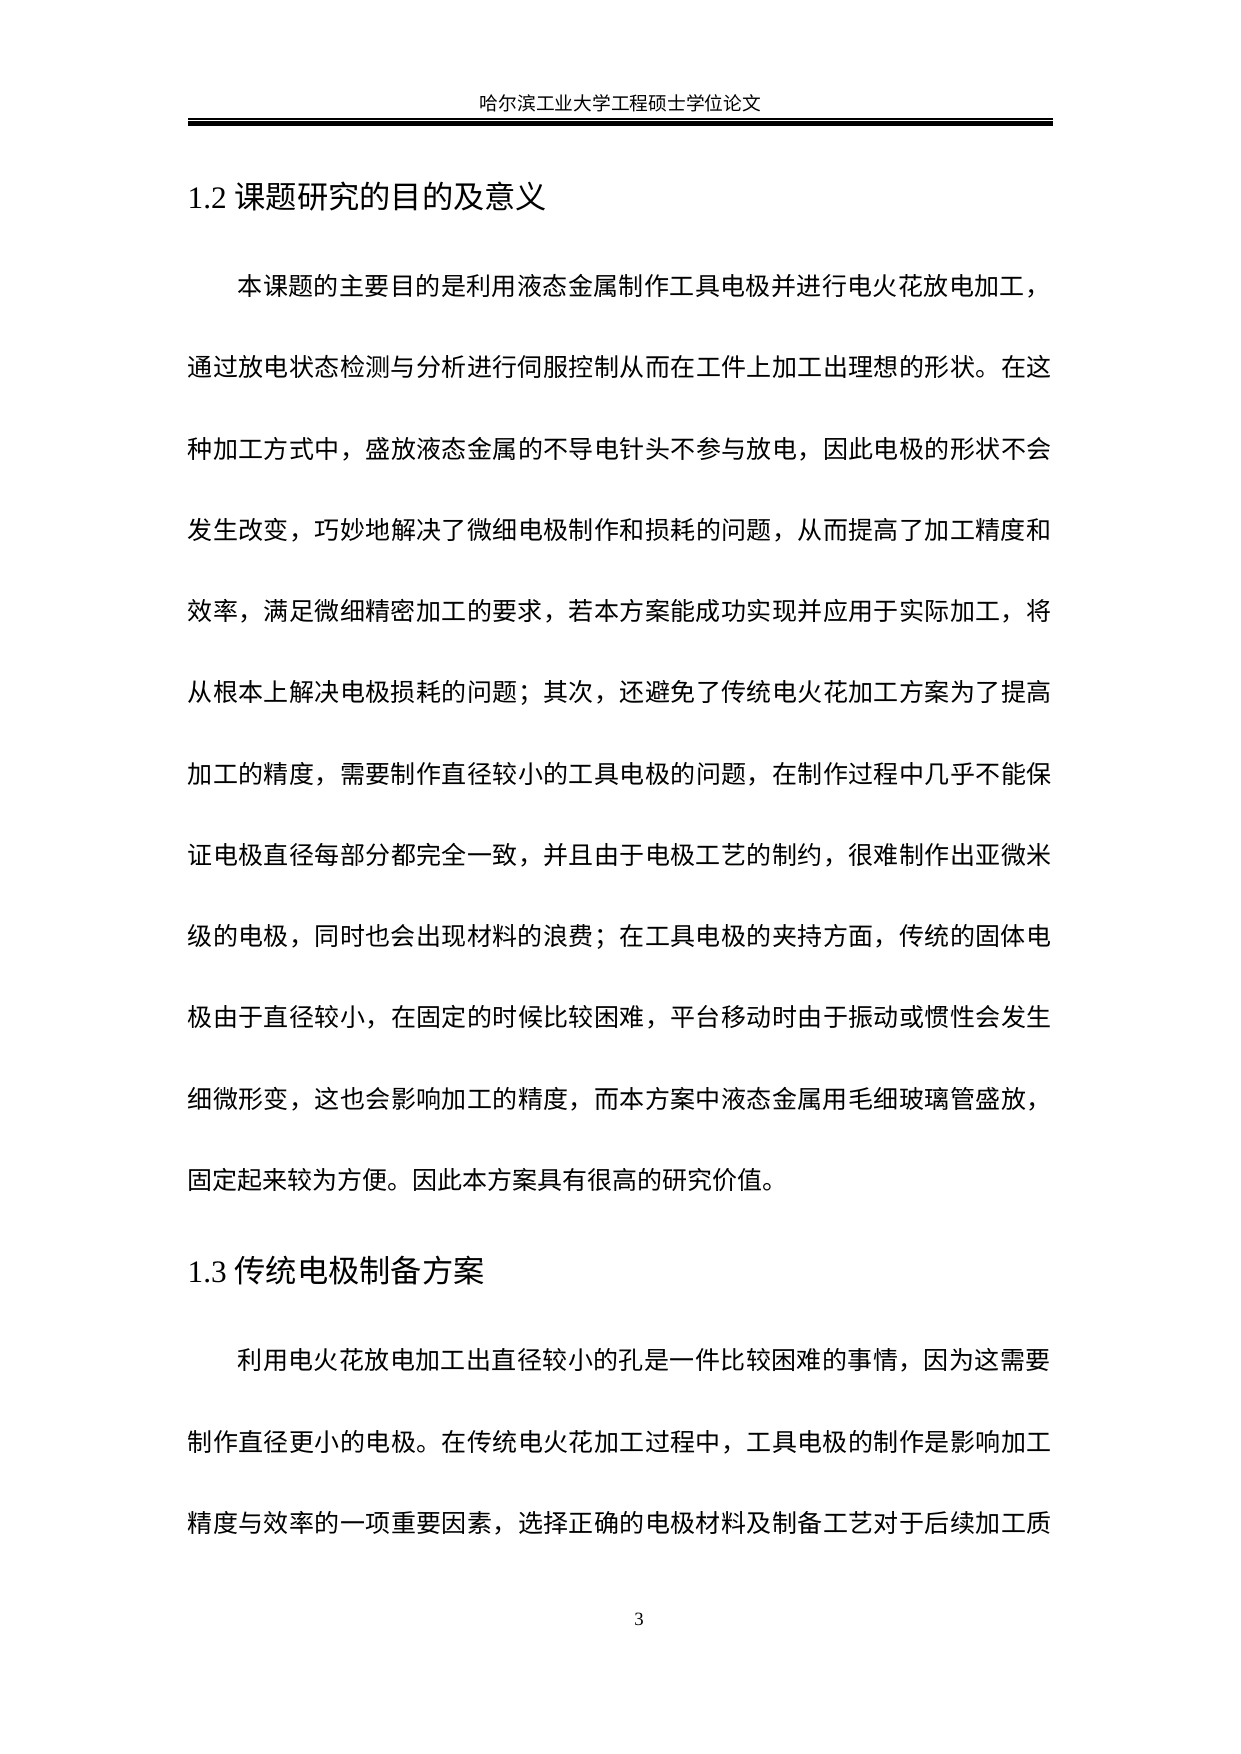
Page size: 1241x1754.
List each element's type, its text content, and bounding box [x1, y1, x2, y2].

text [187, 1326, 1053, 1554]
subtitle 传统电极制备方案 [187, 1236, 1053, 1301]
subtitle 课题研究的目的及意义 [187, 162, 1053, 227]
text 本课题的主要目的是利用液态金属制作工具电极并进行电火花放电加工，通过放电状态检测与分析进行伺服控制从而在工件上加工出理想的形状。在这种加工方式中，盛放液态金属的不导电针头不参与放电，因此电极的形状不会发生改变，巧妙地解决了微细电极制作和损耗的问题，从而提高了加工精度和效率，满足微细精密加工的要求，若本方案能成功实现并应用于实际加工，将从根本上解决电极损耗的问题；其次，还避免了传统电火花加工方案为了提高加工的精度，需要制作直径较小的工具电极的问题，在制作过程中几乎不能保证电极直径每部分都完全一致，并且由于电极工艺的制约，很难制作出亚微米级的电极，同时也会出现材料的浪费；在工具电极的夹持方面，传统的固体电极由于直径较小，在固定的时候比较困难，平台移动时由于振动或惯性会发生细微形变，这也会影响加工的精度，而本方案中液态金属用毛细玻璃管盛放，固定起来较为方便。因此本方案具有很高的研究价值。 [187, 252, 1053, 1211]
